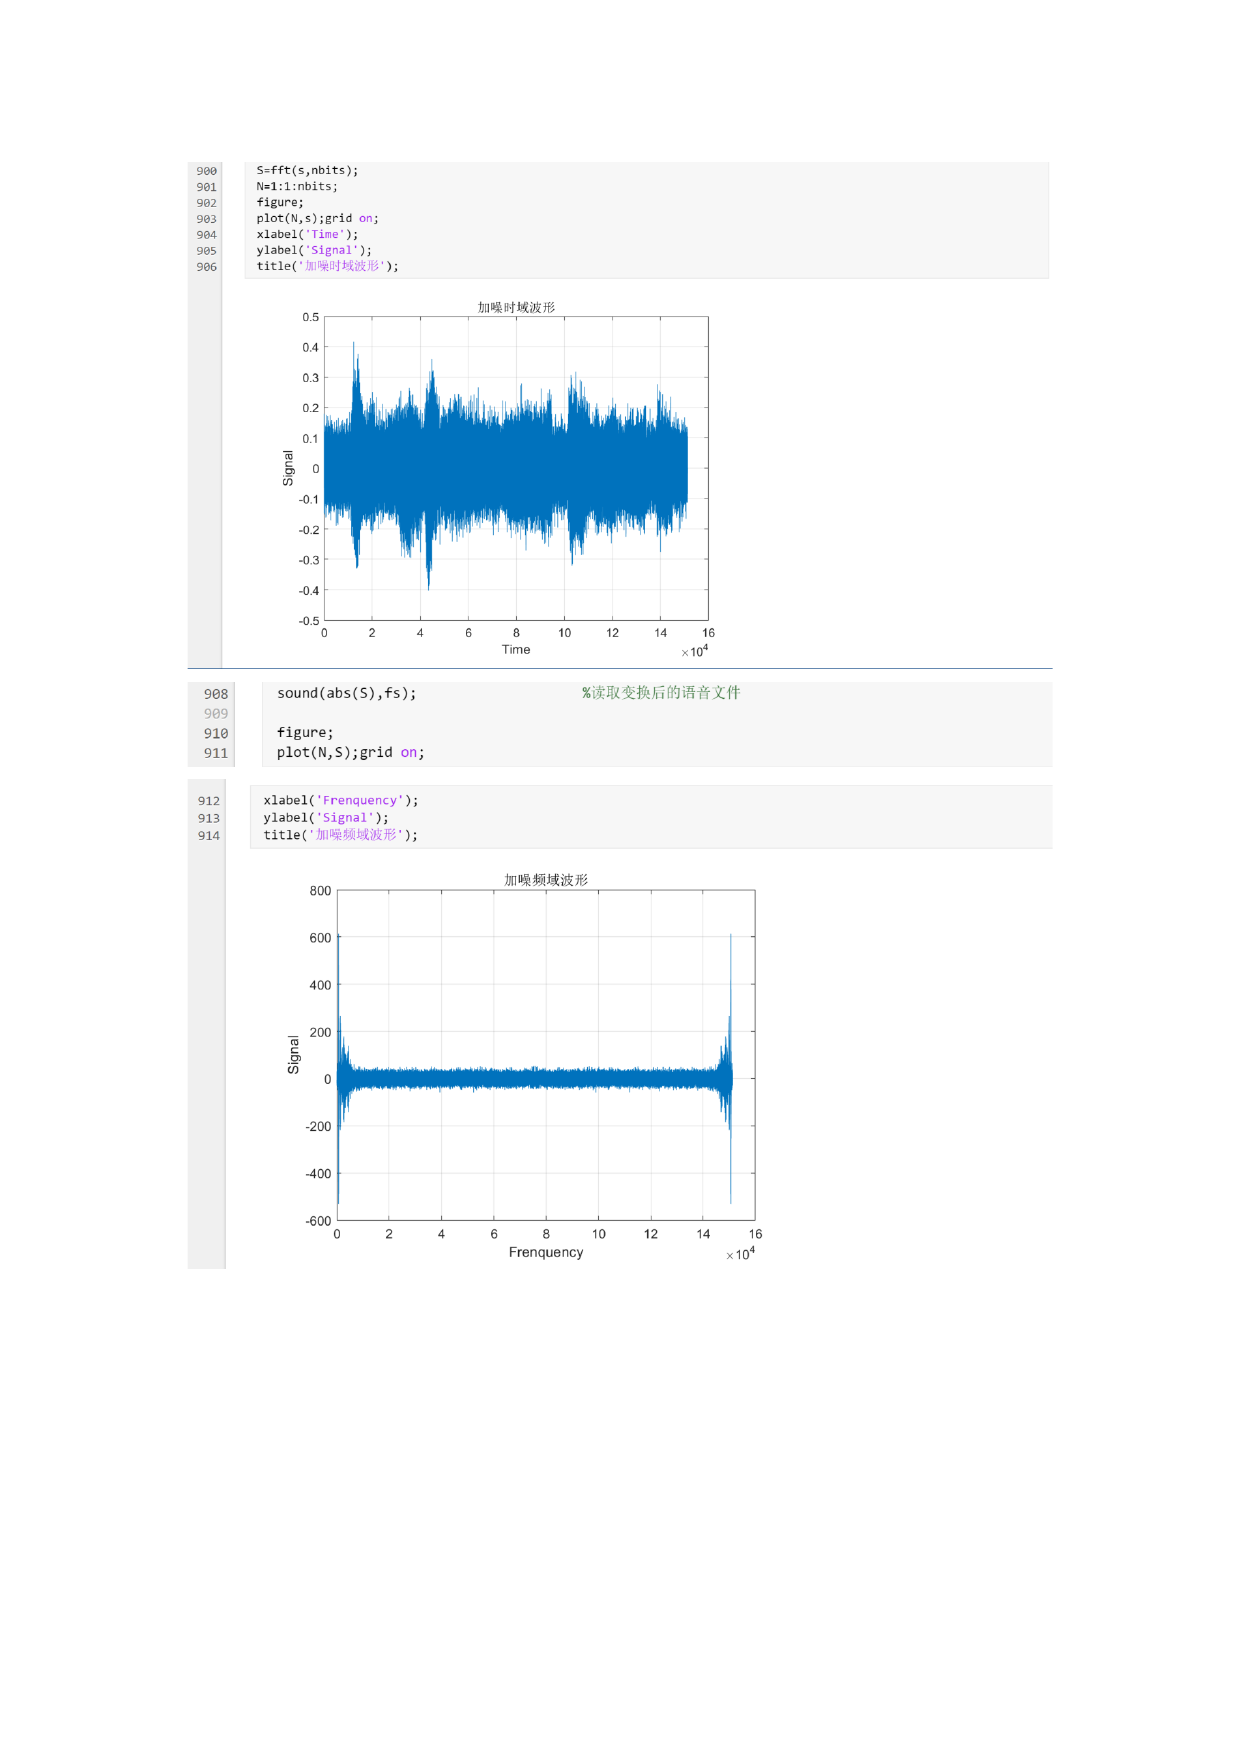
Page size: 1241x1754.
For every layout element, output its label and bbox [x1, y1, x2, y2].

picture [187, 682, 1053, 767]
picture [187, 779, 1053, 1269]
picture [187, 162, 1053, 669]
